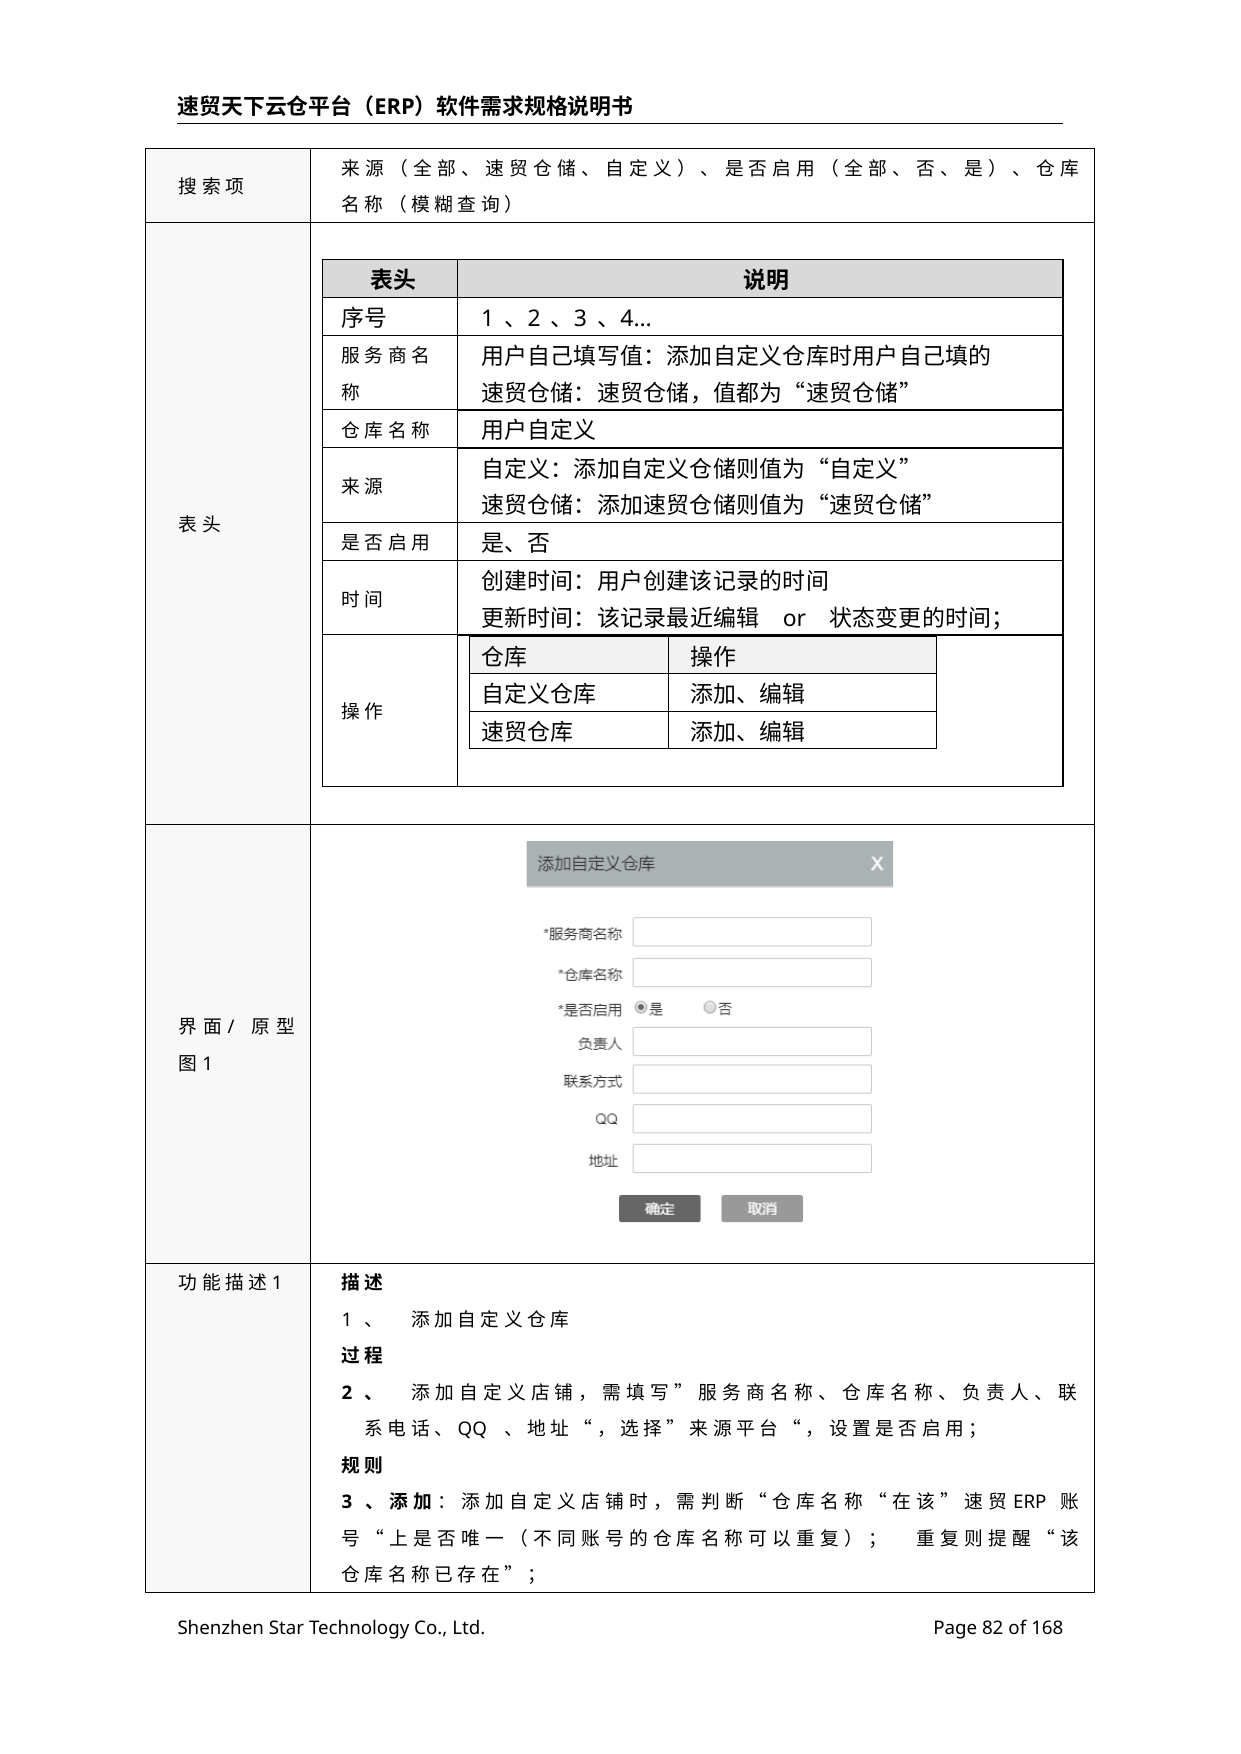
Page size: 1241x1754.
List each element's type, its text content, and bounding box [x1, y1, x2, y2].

table_cell 搜索项 [146, 149, 310, 222]
picture [526, 841, 894, 1242]
table_cell 功能描述1 [146, 1264, 310, 1592]
table_cell 表头 [146, 223, 310, 824]
table_cell 界面/原型图1 [146, 825, 310, 1262]
table_cell 来源（全部、速贸仓储、自定义）、是否启用（全部、否、是）、仓库名称（模糊查询） [311, 149, 1094, 222]
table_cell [311, 1264, 1094, 1592]
table_cell [311, 223, 1094, 824]
table_cell [311, 825, 1094, 1262]
